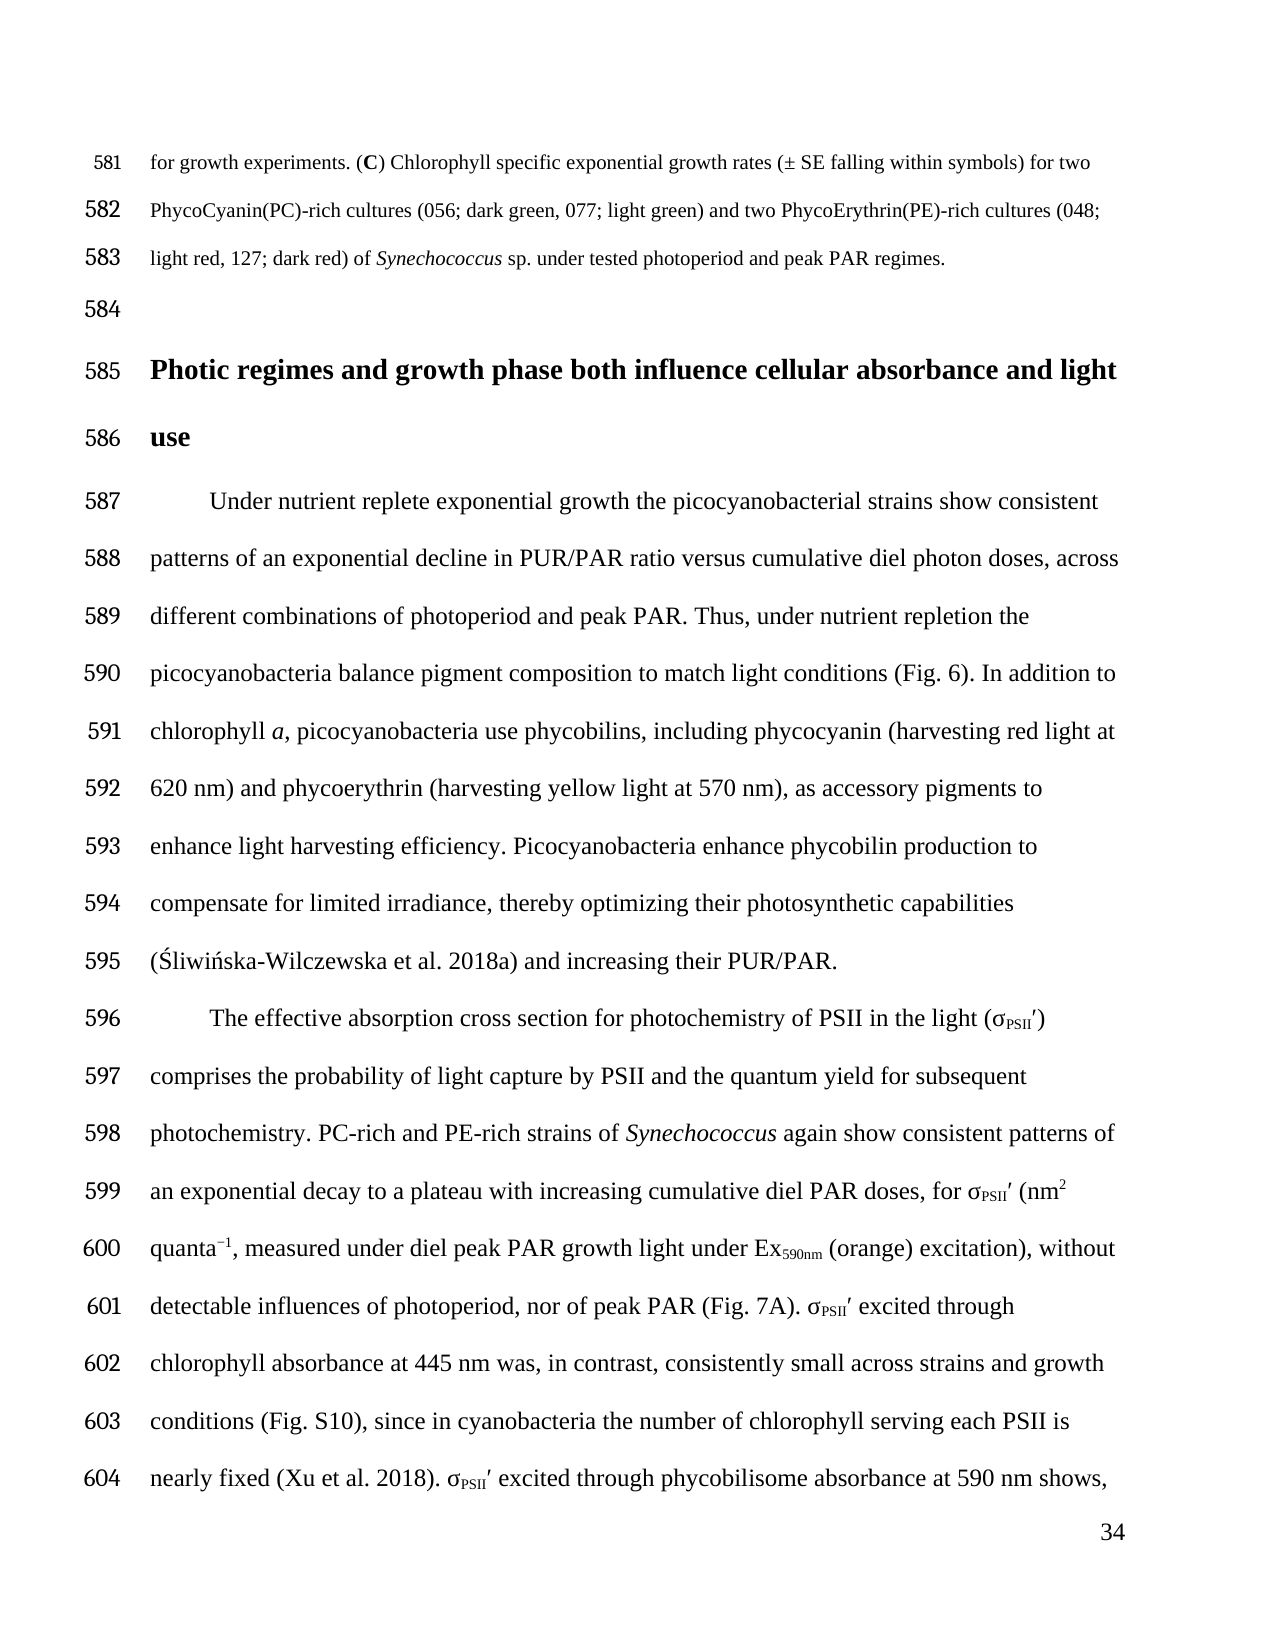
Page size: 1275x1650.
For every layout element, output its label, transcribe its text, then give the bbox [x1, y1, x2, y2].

subtitle Photic regimes and growth phase both influence cellular absorbance and light use [150, 352, 1125, 452]
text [150, 1003, 1125, 1492]
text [150, 150, 1125, 270]
text Under nutrient replete exponential growth the picocyanobacterial strains show consistent patterns of an exponential decline in PUR/PAR ratio versus cumulative diel photon doses, across different combinations of photoperiod and peak PAR. Thus, under nutrient repletion the picocyanobacteria balance pigment composition to match light conditions (Fig. 6). In addition to chlorophyll a, picocyanobacteria use phycobilins, including phycocyanin (harvesting red light at 620 nm) and phycoerythrin (harvesting yellow light at 570 nm), as accessory pigments to enhance light harvesting efficiency. Picocyanobacteria enhance phycobilin production to compensate for limited irradiance, thereby optimizing their photosynthetic capabilities (Śliwińska-Wilczewska et al. 2018a) and increasing their PUR/PAR. [150, 486, 1125, 975]
